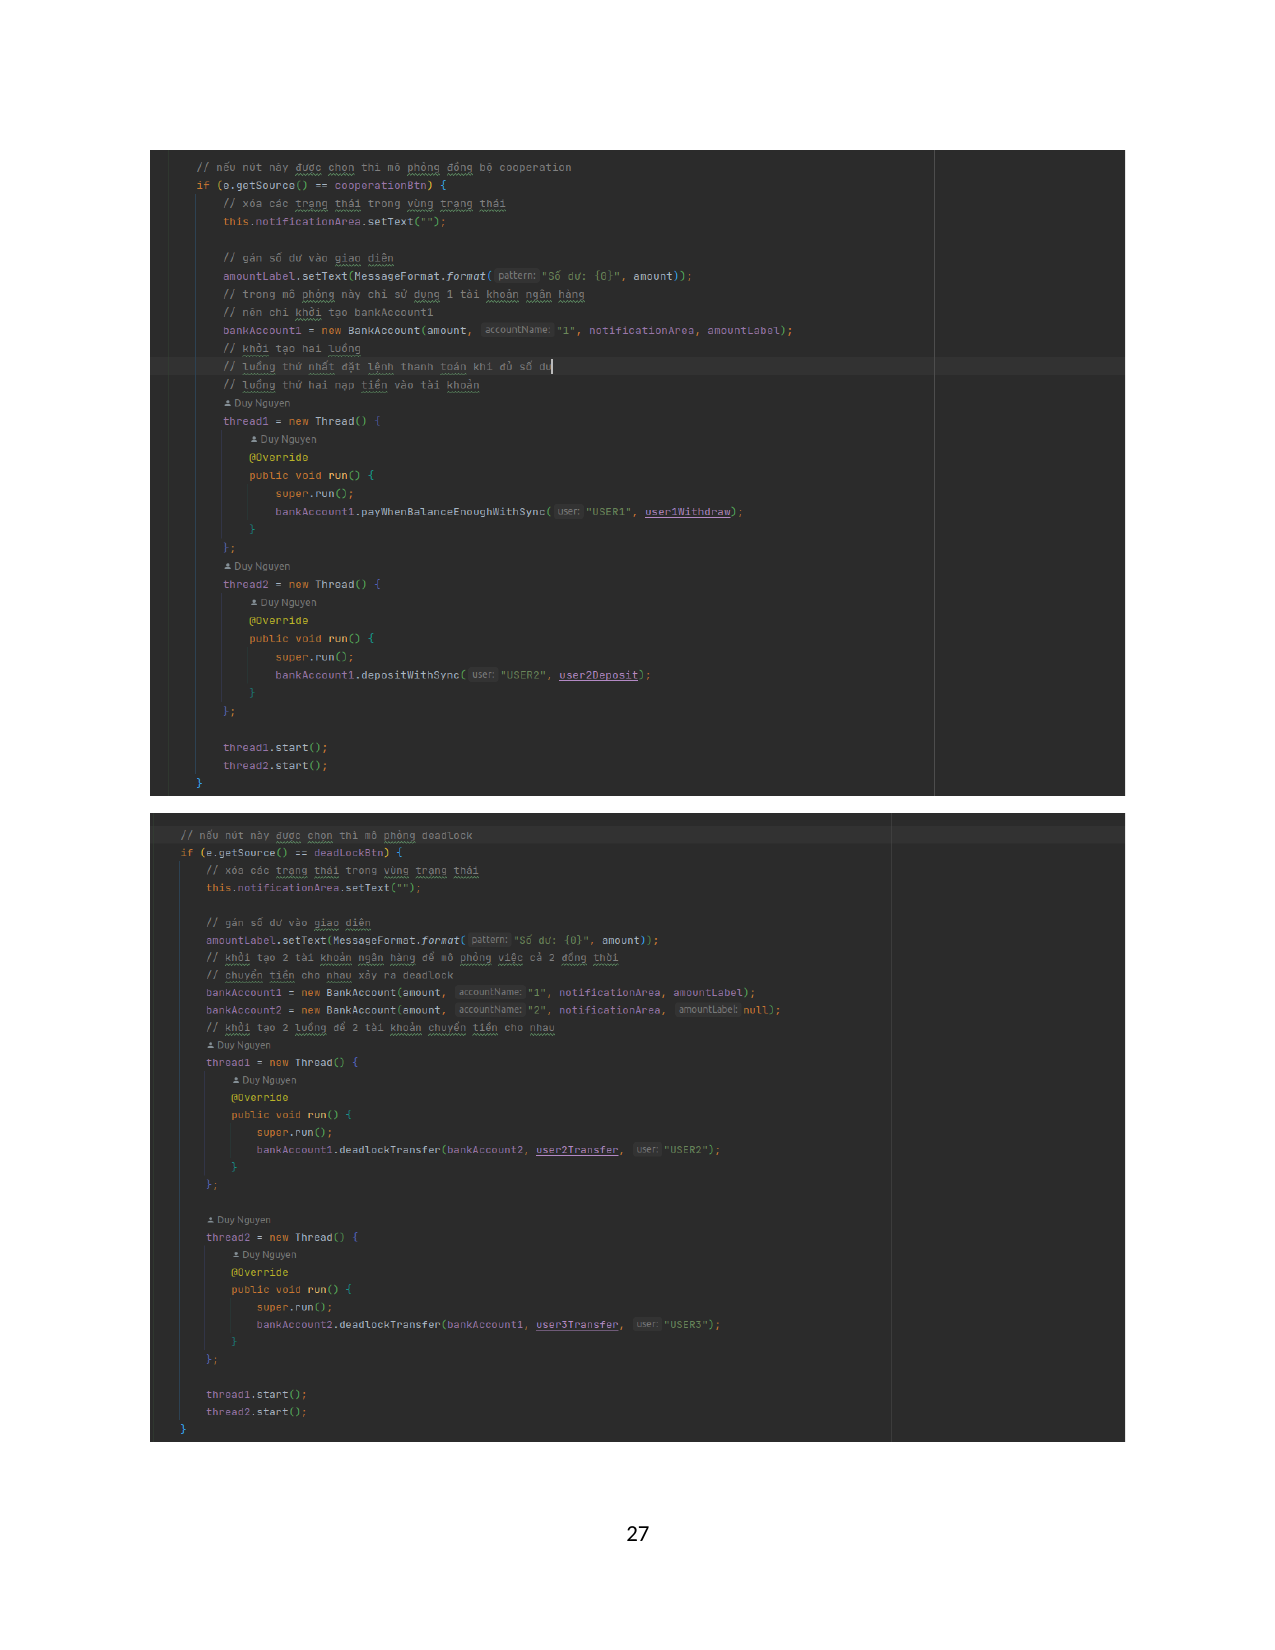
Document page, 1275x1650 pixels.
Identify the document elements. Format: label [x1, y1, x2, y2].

picture [150, 813, 1125, 1442]
picture [150, 150, 1125, 796]
